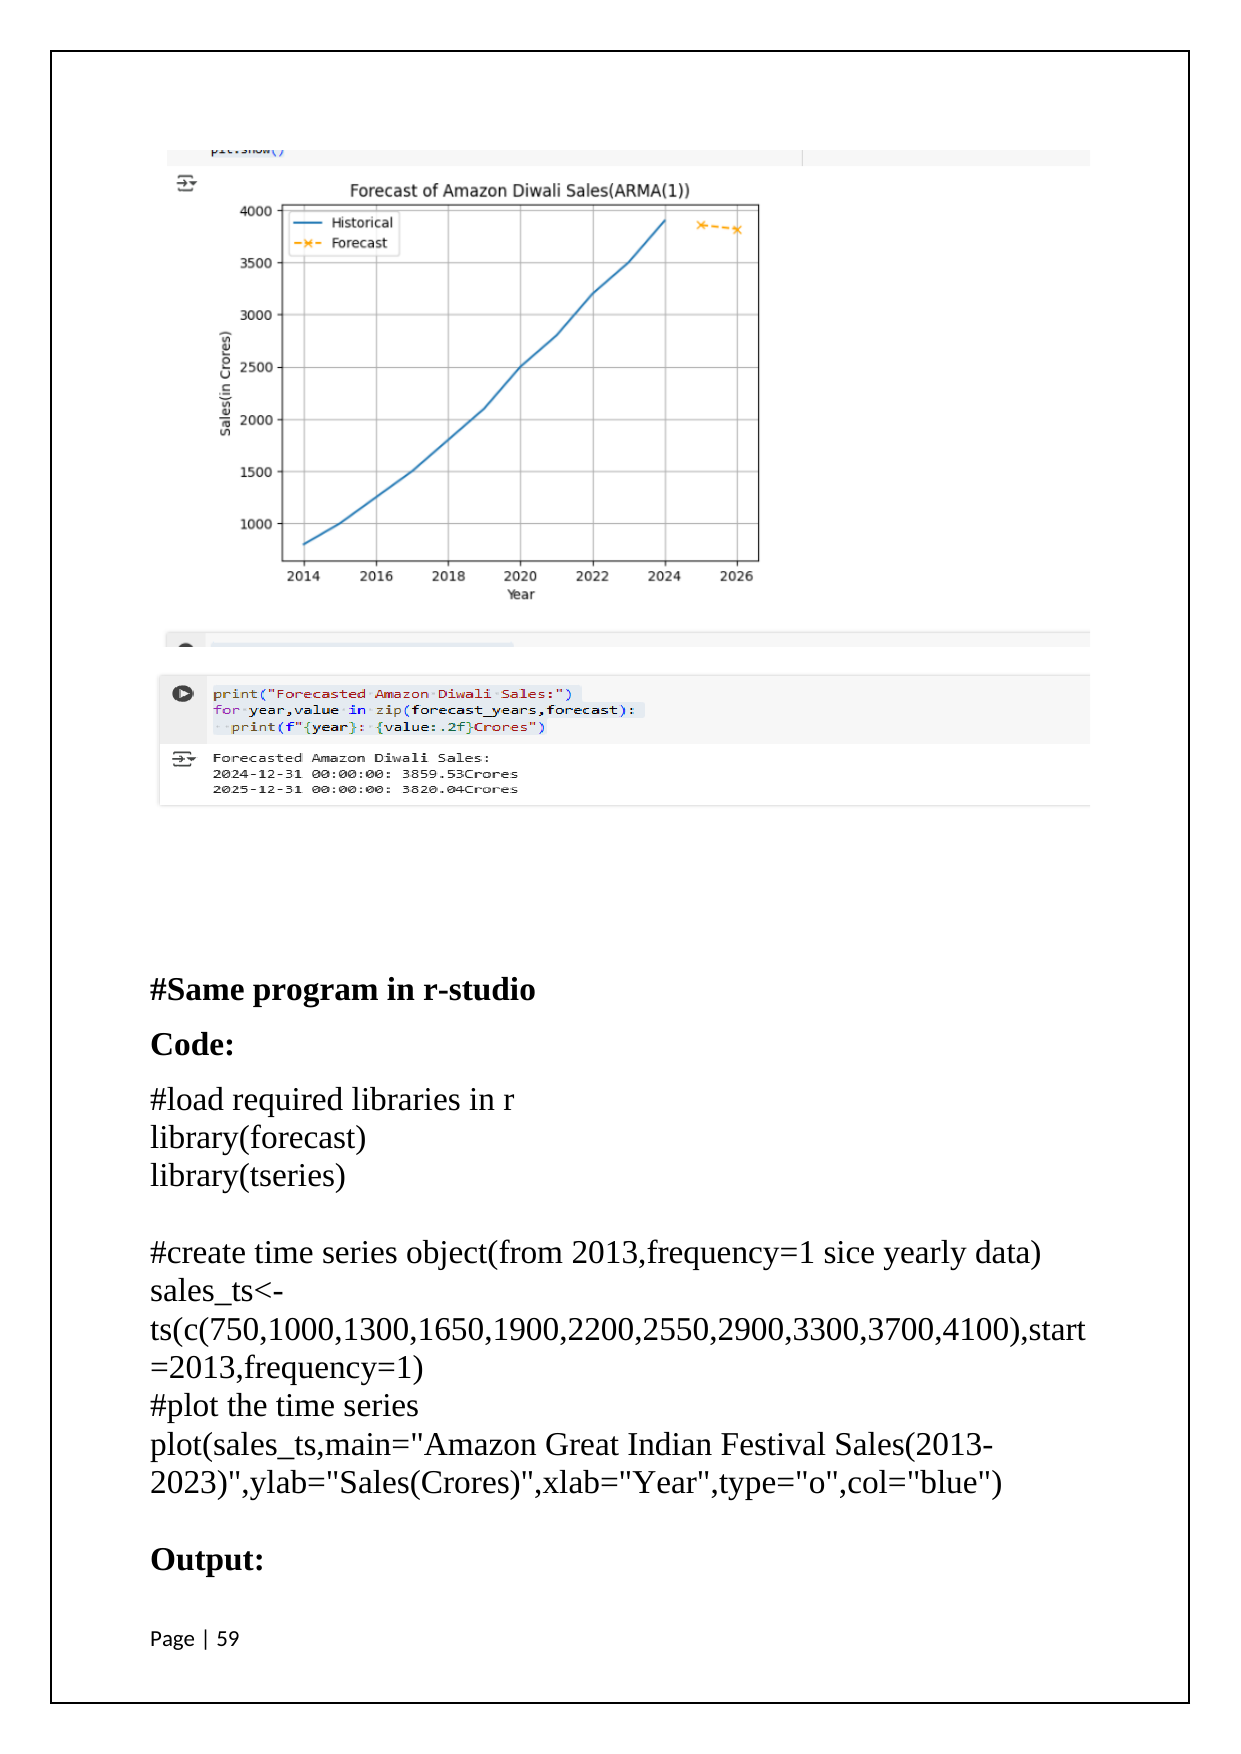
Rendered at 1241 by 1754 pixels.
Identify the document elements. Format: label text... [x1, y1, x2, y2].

picture [150, 150, 1091, 647]
text library(tseries) [150, 1156, 1090, 1194]
text Code: [150, 1024, 1090, 1062]
text plot(sales_ts,main="Amazon Great Indian Festival Sales(2013-2023)",ylab="Sales(Crores)",xlab="Year",type="o",col="blue") [150, 1424, 1090, 1501]
text #Same program in r-studio [150, 969, 1090, 1007]
text Output: [150, 1539, 1090, 1577]
picture [150, 663, 1091, 953]
text sales_ts<-ts(c(750,1000,1300,1650,1900,2200,2550,2900,3300,3700,4100),start=2013,frequency=1) [150, 1271, 1090, 1386]
text #load required libraries in r [150, 1079, 1090, 1117]
text #create time series object(from 2013,frequency=1 sice yearly data) [150, 1232, 1090, 1271]
text #plot the time series [150, 1386, 1090, 1424]
text library(forecast) [150, 1117, 1090, 1156]
